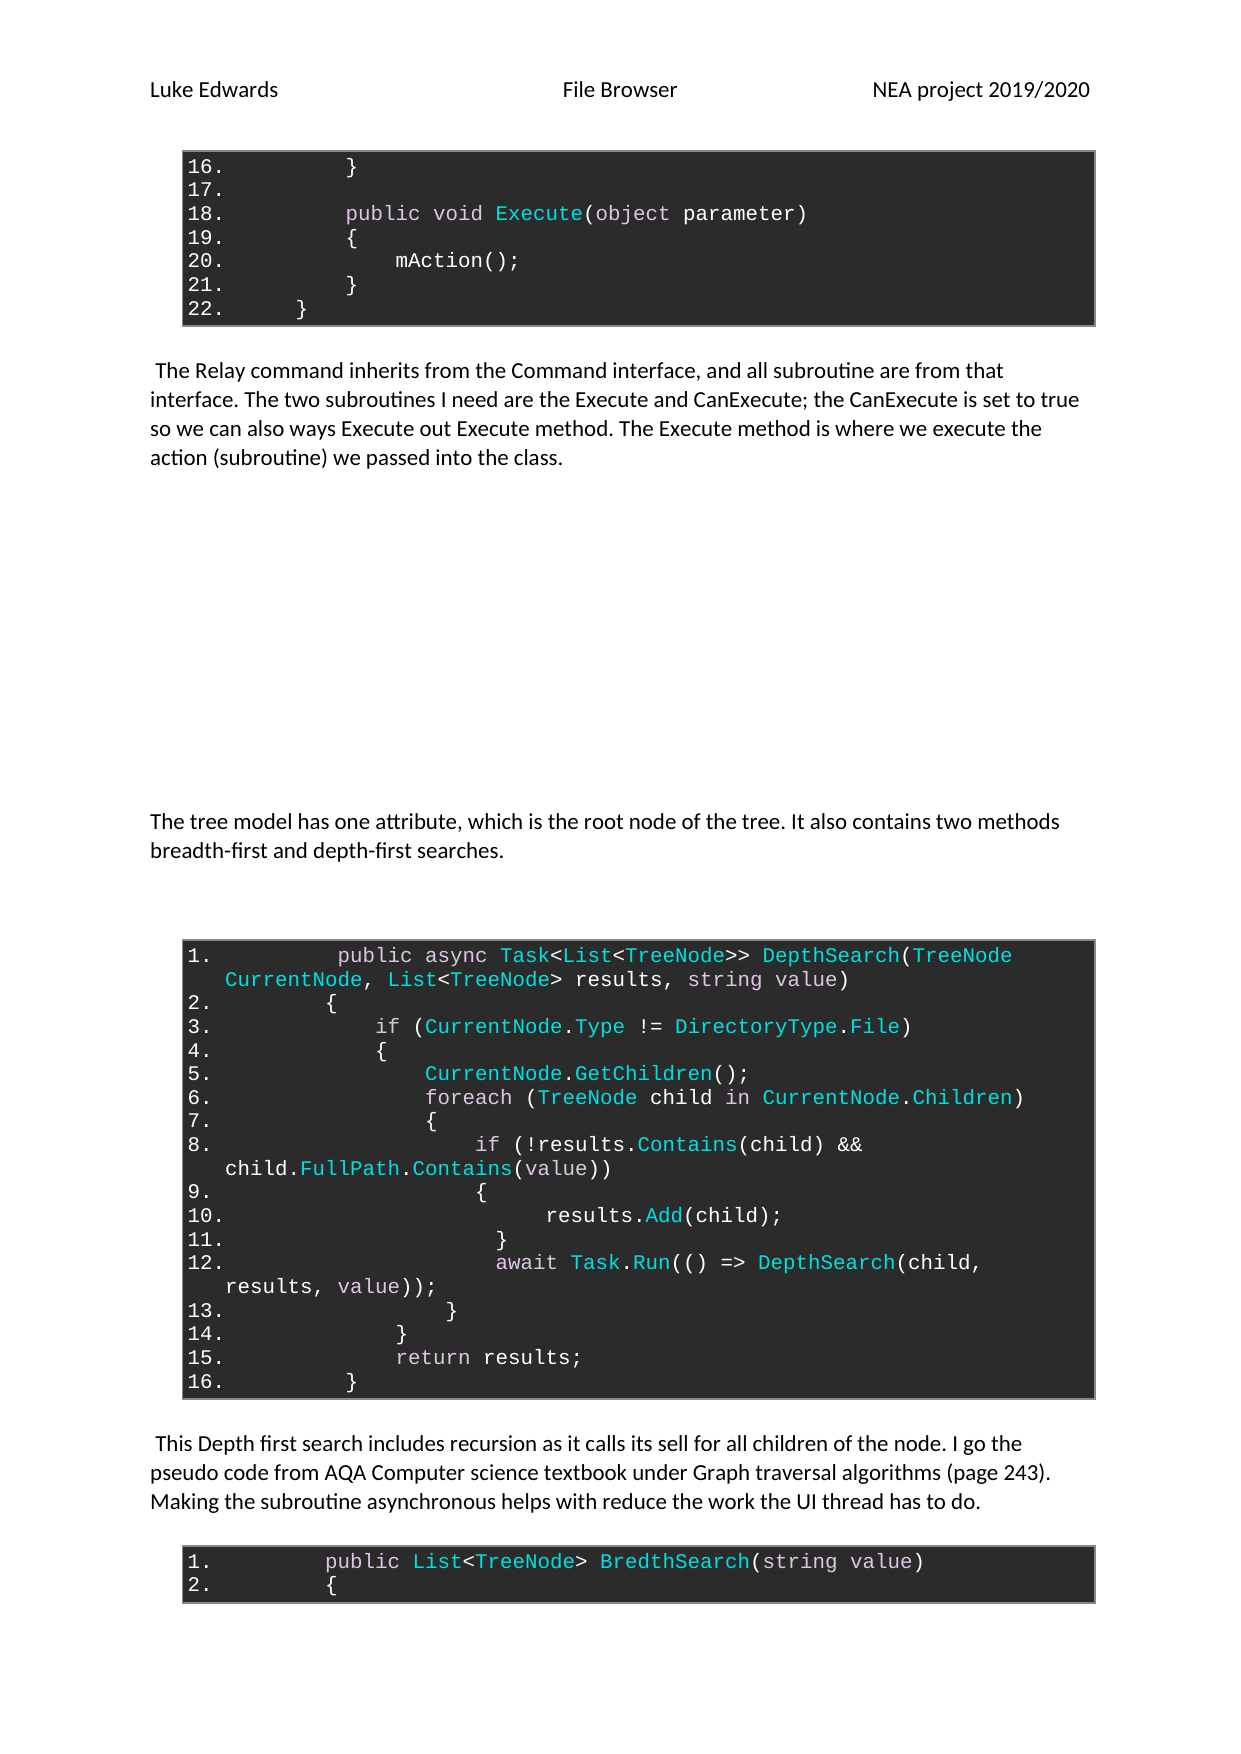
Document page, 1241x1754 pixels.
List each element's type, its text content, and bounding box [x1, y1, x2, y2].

list return results; [183, 1341, 1094, 1365]
list { [183, 1034, 1094, 1057]
list if (!results.Contains(child) && child.FullPath.Contains(value)) [183, 1128, 1094, 1176]
list } [183, 1318, 1094, 1341]
list public async Task<List<TreeNode>> DepthSearch(TreeNode CurrentNode, List<TreeNode> results, string value) [183, 941, 1094, 987]
list CurrentNode.GetChildren(); [183, 1057, 1094, 1081]
list } [183, 152, 1094, 174]
text The tree model has one attribute, which is the root node of the tree. It also contains two methods breadth-first and depth-first searches. [150, 807, 1090, 864]
list await Task.Run(() => DepthSearch(child, results, value)); [183, 1247, 1094, 1294]
list { [183, 987, 1094, 1010]
list { [183, 1105, 1094, 1128]
list public List<TreeNode> BredthSearch(string value) [183, 1547, 1094, 1568]
text This Depth first search includes recursion as it calls its sell for all children of the node. I go the pseudo code from AQA Computer science textbook under Graph traversal algorithms (page 243). Making the subroutine asynchronous helps with reduce the work the UI thread has to do. [150, 1429, 1090, 1515]
list foreach (TreeNode child in CurrentNode.Children) [183, 1081, 1094, 1105]
list } [183, 1294, 1094, 1318]
list } [183, 292, 1094, 325]
list { [183, 221, 1094, 244]
list public void Execute(object parameter) [183, 197, 1094, 221]
list if (CurrentNode.Type != DirectoryType.File) [183, 1010, 1094, 1034]
list } [183, 1223, 1094, 1247]
list { [183, 1568, 1094, 1602]
list } [183, 268, 1094, 292]
text The Relay command inherits from the Command interface, and all subroutine are from that interface. The two subroutines I need are the Execute and CanExecute; the CanExecute is set to true so we can also ways Execute out Execute method. The Execute method is where we execute the action (subroutine) we passed into the class. [150, 356, 1090, 471]
list mAction(); [183, 244, 1094, 268]
list { [183, 1176, 1094, 1199]
list results.Add(child); [183, 1199, 1094, 1223]
list } [183, 1365, 1094, 1398]
